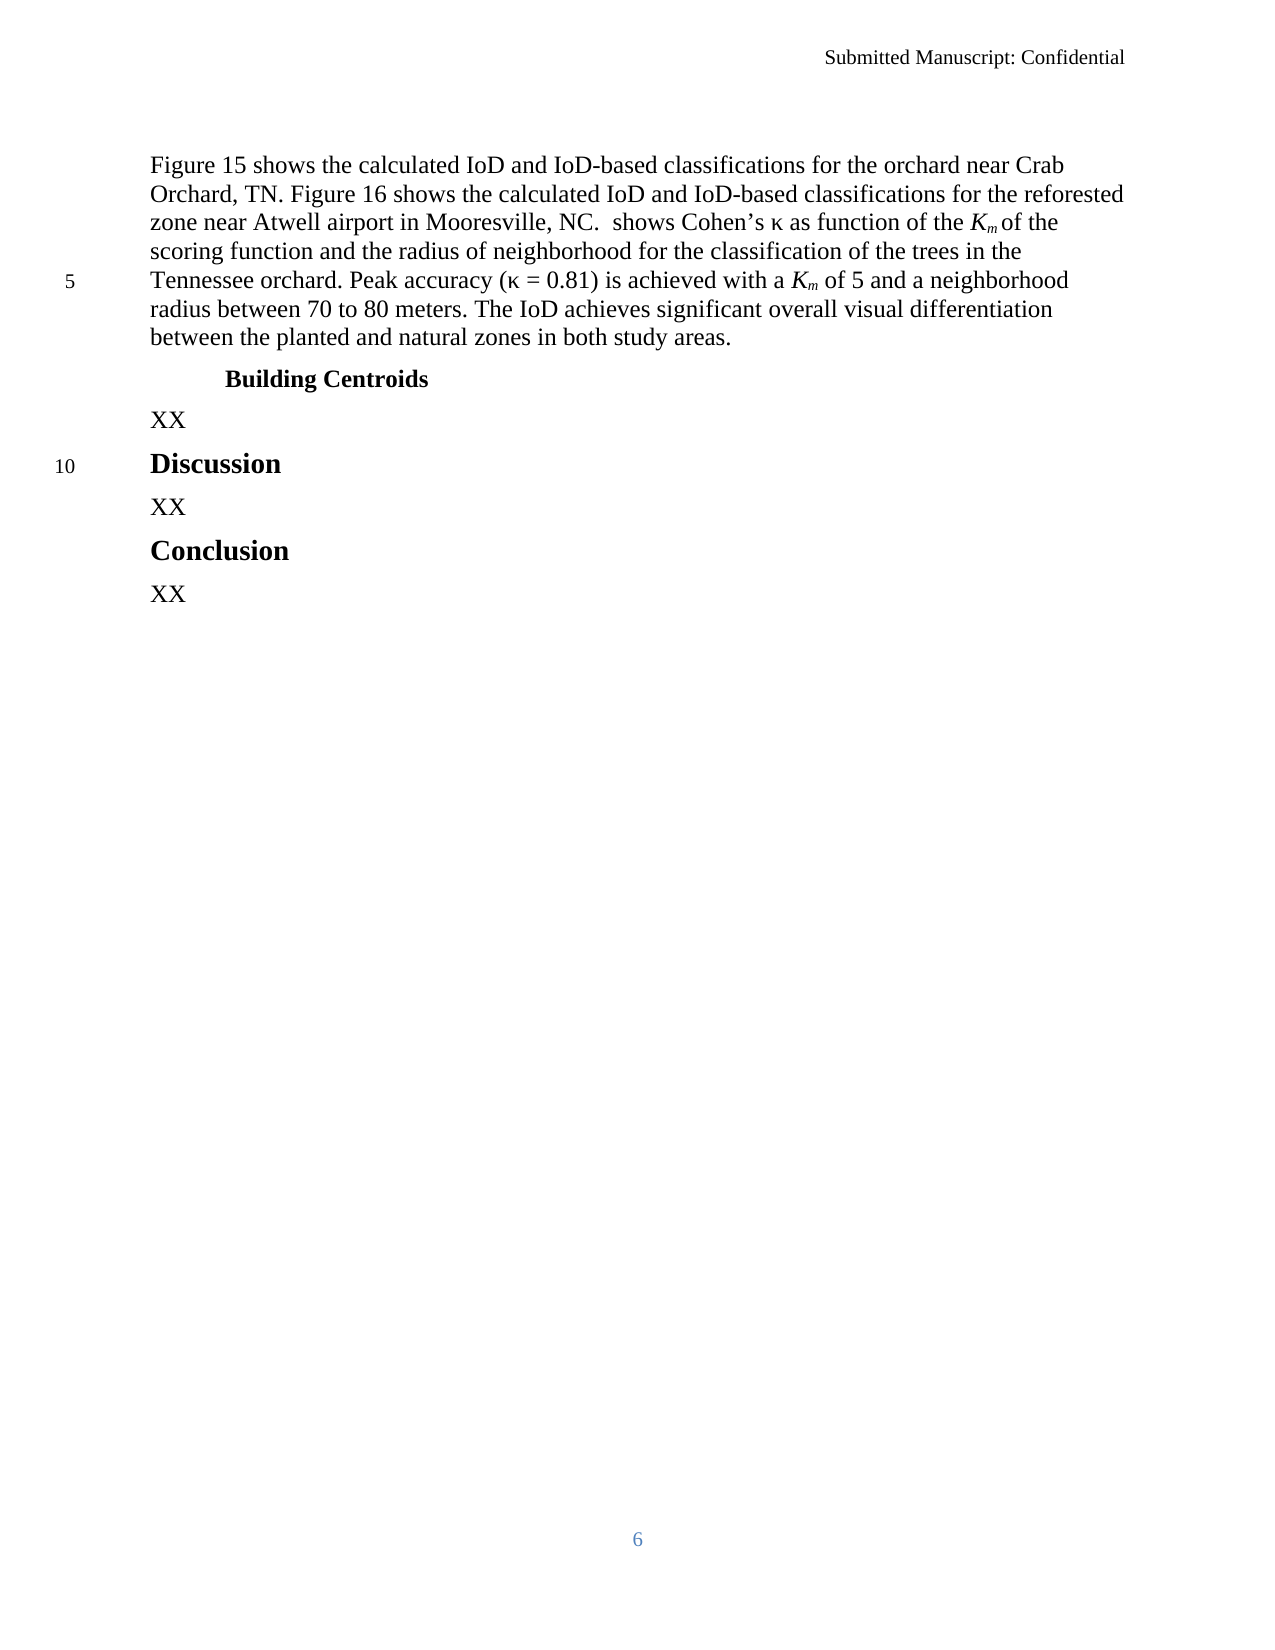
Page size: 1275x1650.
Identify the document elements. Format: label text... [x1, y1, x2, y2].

text XX [150, 492, 1125, 521]
text Conclusion [150, 533, 1125, 567]
text XX [150, 579, 1125, 608]
text XX [150, 405, 1125, 434]
text Discussion [150, 446, 1125, 480]
text Figure 15 shows the calculated IoD and IoD-based classifications for the orchard near Crab Orchard, TN. Figure 16 shows the calculated IoD and IoD-based classifications for the reforested zone near Atwell airport in Mooresville, NC. Table 1 shows Cohen’s κ as function of the Km of the scoring function and the radius of neighborhood for the classification of the trees in the Tennessee orchard. Peak accuracy (κ = 0.81) is achieved with a Km of 5 and a neighborhood radius between 70 to 80 meters. The IoD achieves significant overall visual differentiation between the planted and natural zones in both study areas. [150, 150, 1125, 351]
text Building Centroids [150, 364, 1125, 392]
